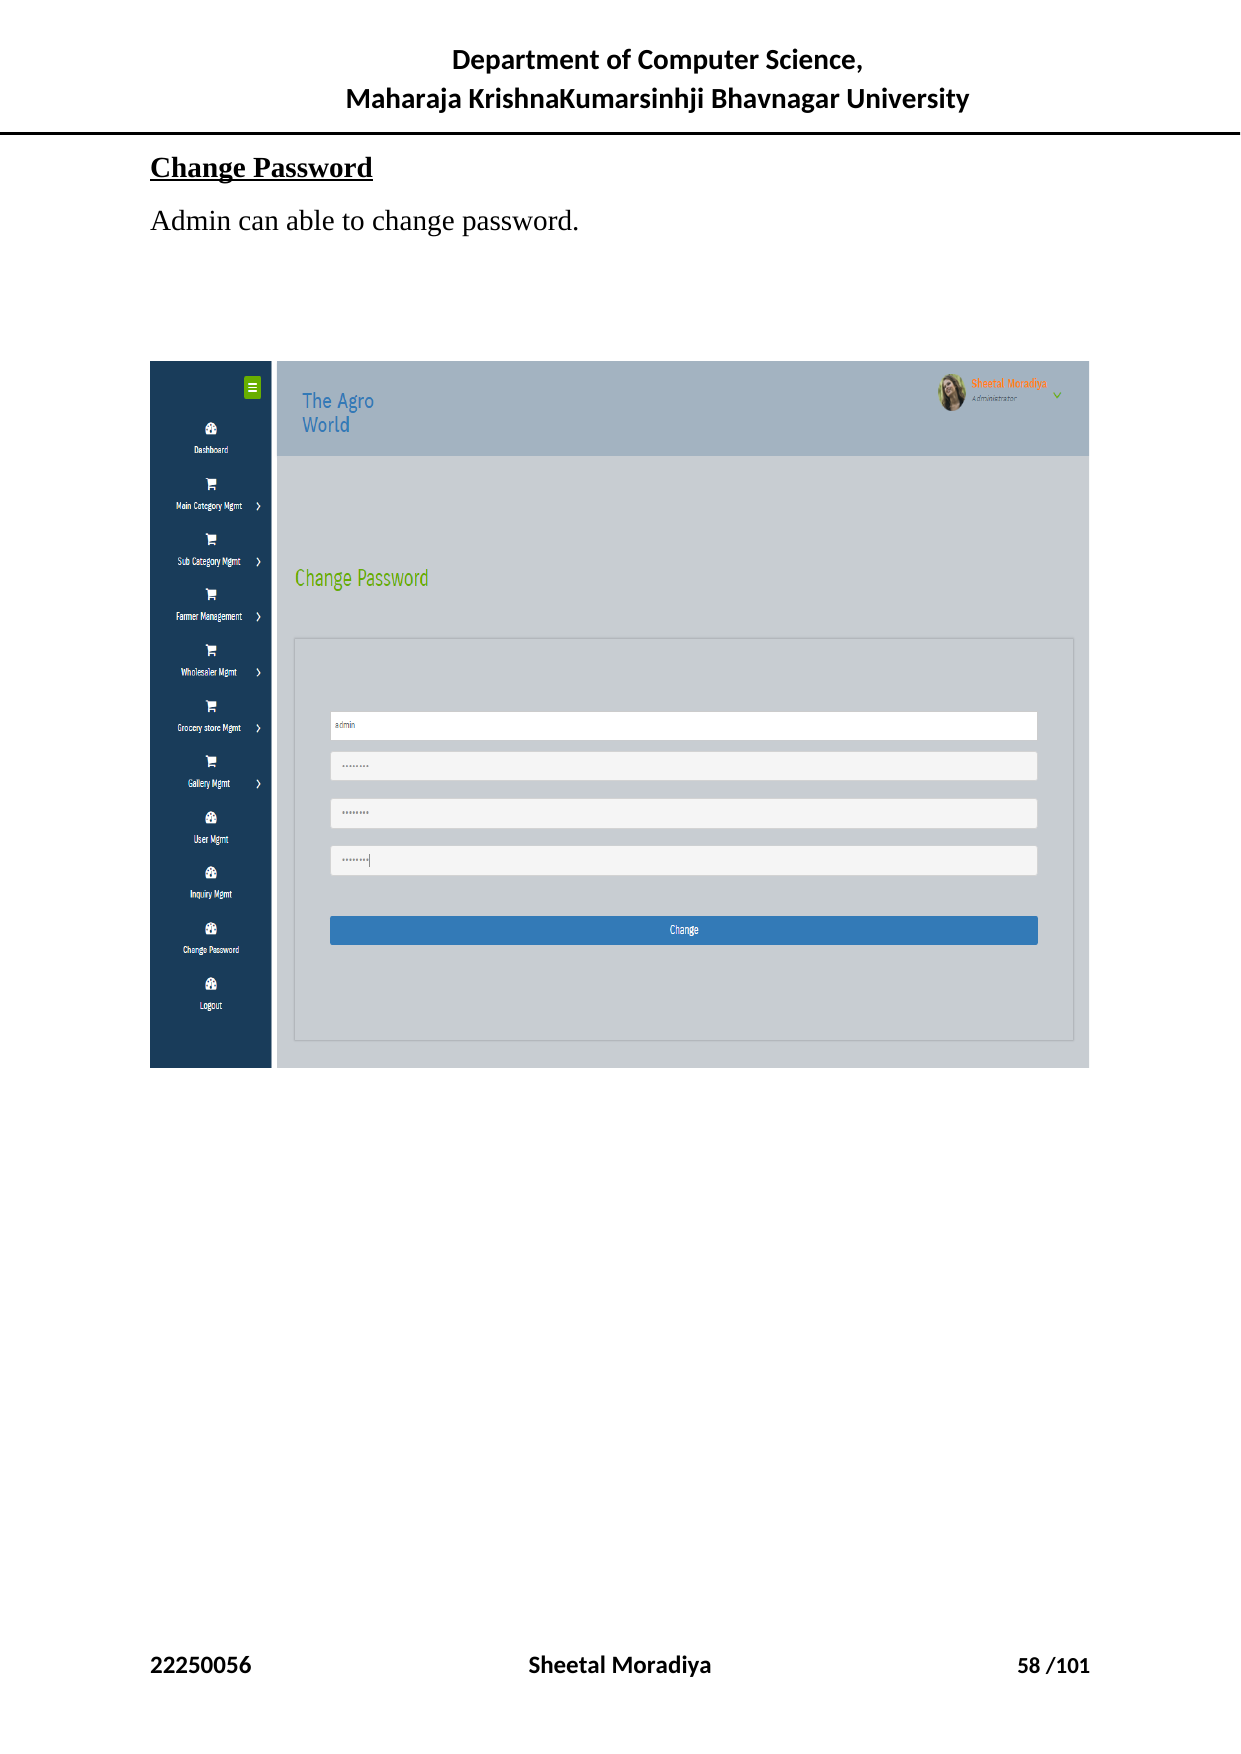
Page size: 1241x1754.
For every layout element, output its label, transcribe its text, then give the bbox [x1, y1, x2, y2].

text Admin can able to change password. [150, 203, 1090, 236]
picture [150, 361, 1090, 1068]
text Change Password [150, 150, 1090, 183]
